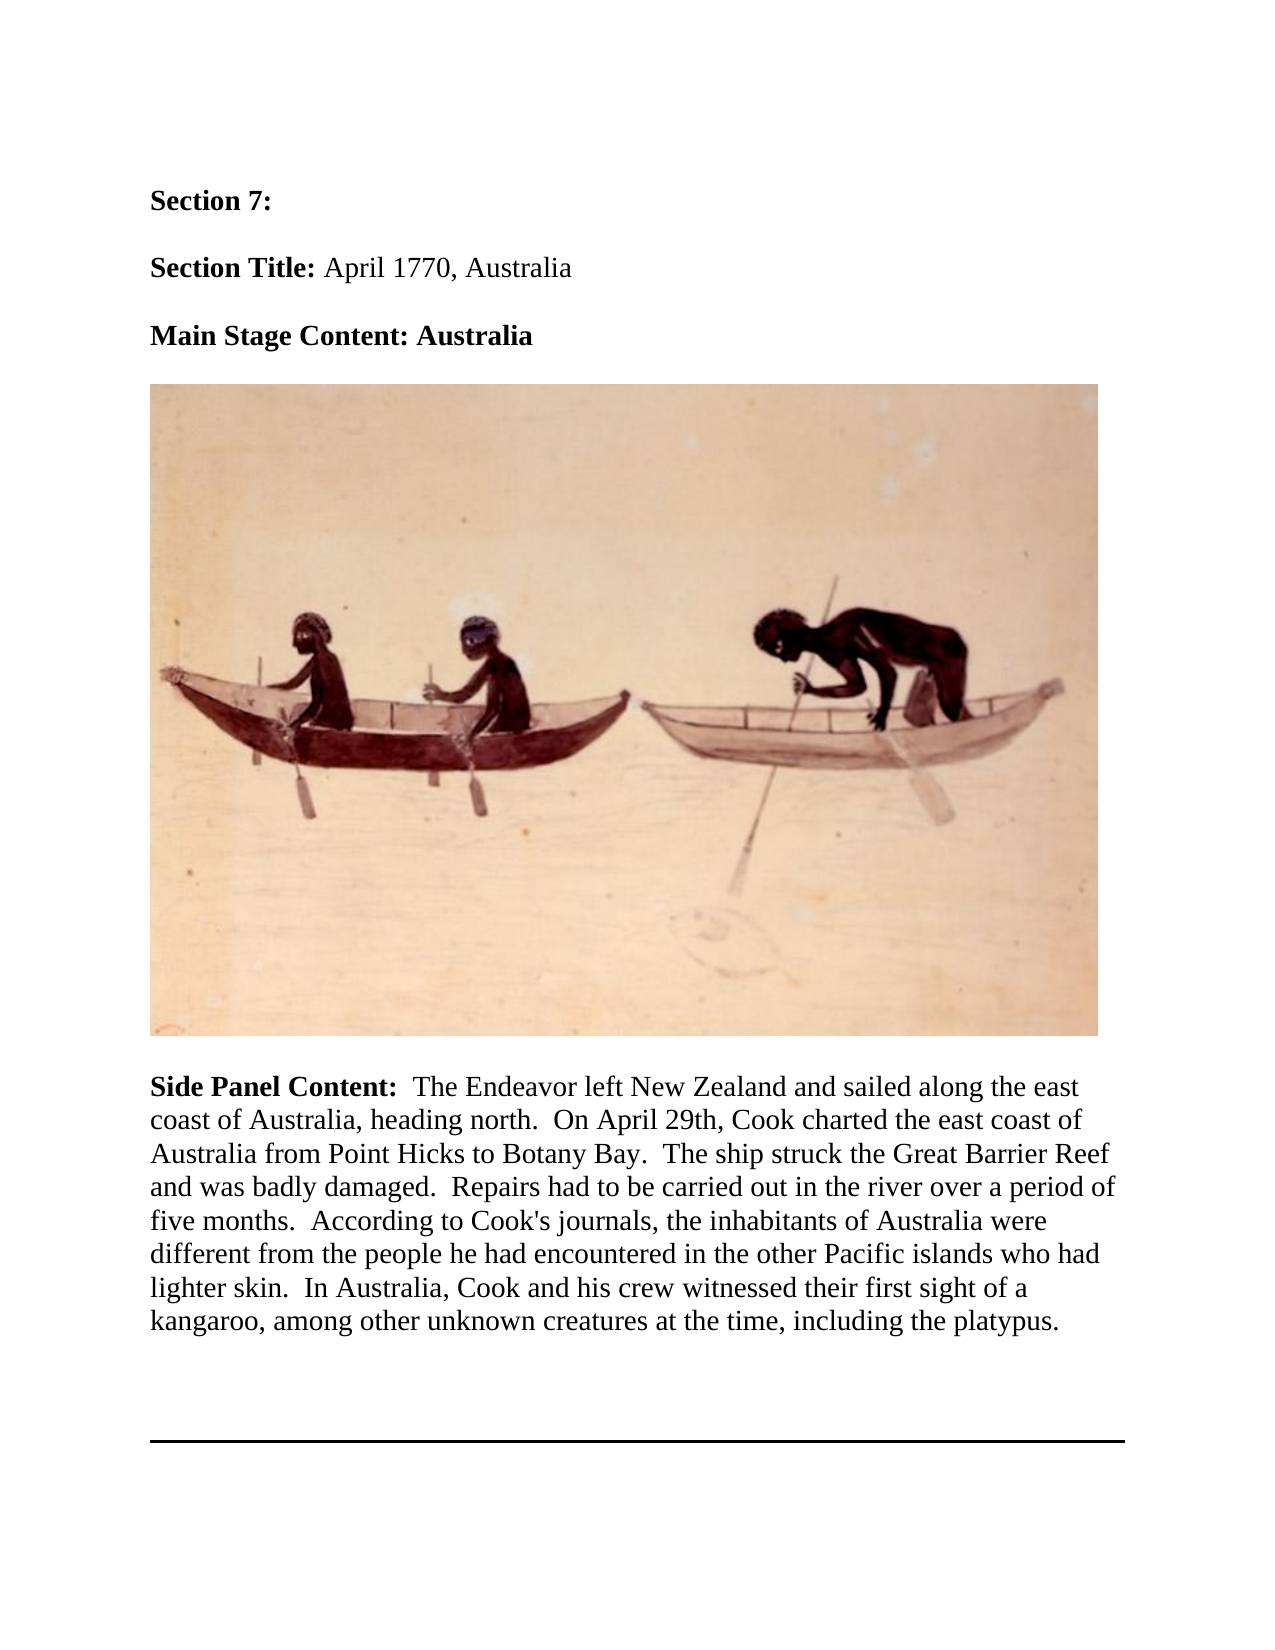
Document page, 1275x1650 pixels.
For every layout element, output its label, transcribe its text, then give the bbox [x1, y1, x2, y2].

text Main Stage Content: Australia [150, 318, 1125, 351]
picture [150, 384, 1098, 1036]
text Section 7: [150, 183, 1125, 217]
text Side Panel Content: The Endeavor left New Zealand and sailed along the east coast of Australia, heading north. On April 29th, Cook charted the east coast of Australia from Point Hicks to Botany Bay. The ship struck the Great Barrier Reef and was badly damaged. Repairs had to be carried out in the river over a period of five months. According to Cook's journals, the inhabitants of Australia were different from the people he had encountered in the other Pacific islands who had lighter skin. In Australia, Cook and his crew witnessed their first sight of a kangaroo, among other unknown creatures at the time, including the platypus. [150, 1069, 1125, 1337]
text Section Title: April 1770, Australia [150, 251, 1125, 284]
